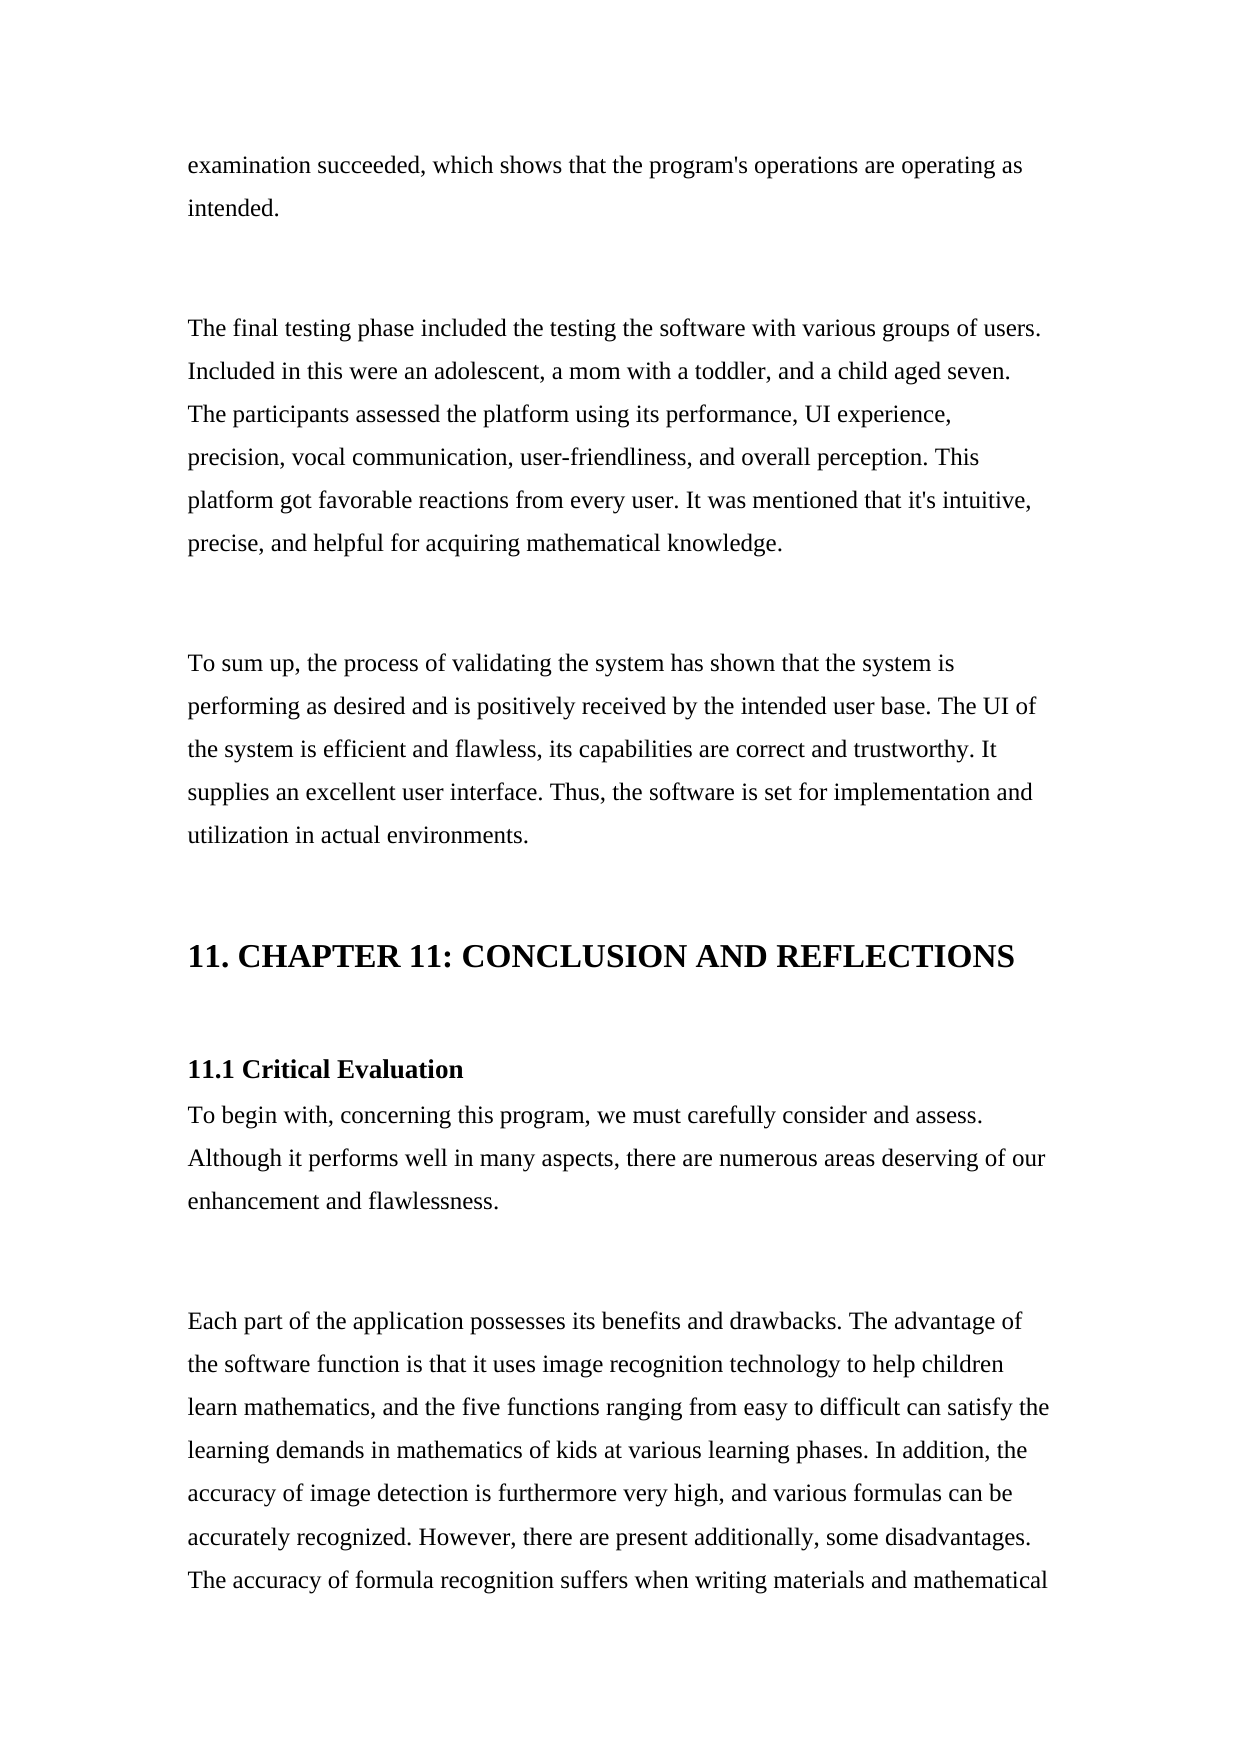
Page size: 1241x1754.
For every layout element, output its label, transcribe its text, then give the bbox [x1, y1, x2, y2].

subtitle 11. CHAPTER 11: CONCLUSION AND REFLECTIONS [187, 936, 1053, 974]
text To begin with, concerning this program, we must carefully consider and assess. Although it performs well in many aspects, there are numerous areas deserving of our enhancement and flawlessness. [187, 1100, 1053, 1215]
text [187, 150, 1053, 222]
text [187, 1306, 1053, 1593]
subtitle 11.1 Critical Evaluation [187, 1053, 1053, 1085]
text To sum up, the process of validating the system has shown that the system is performing as desired and is positively received by the intended user base. The UI of the system is efficient and flawless, its capabilities are correct and trustworthy. It supplies an excellent user interface. Thus, the software is set for implementation and utilization in actual environments. [187, 648, 1053, 849]
text The final testing phase included the testing the software with various groups of users. Included in this were an adolescent, a mom with a toddler, and a child aged seven. The participants assessed the platform using its performance, UI experience, precision, vocal communication, user-friendliness, and overall perception. This platform got favorable reactions from every user. It was mentioned that it's intuitive, precise, and helpful for acquiring mathematical knowledge. [187, 313, 1053, 557]
